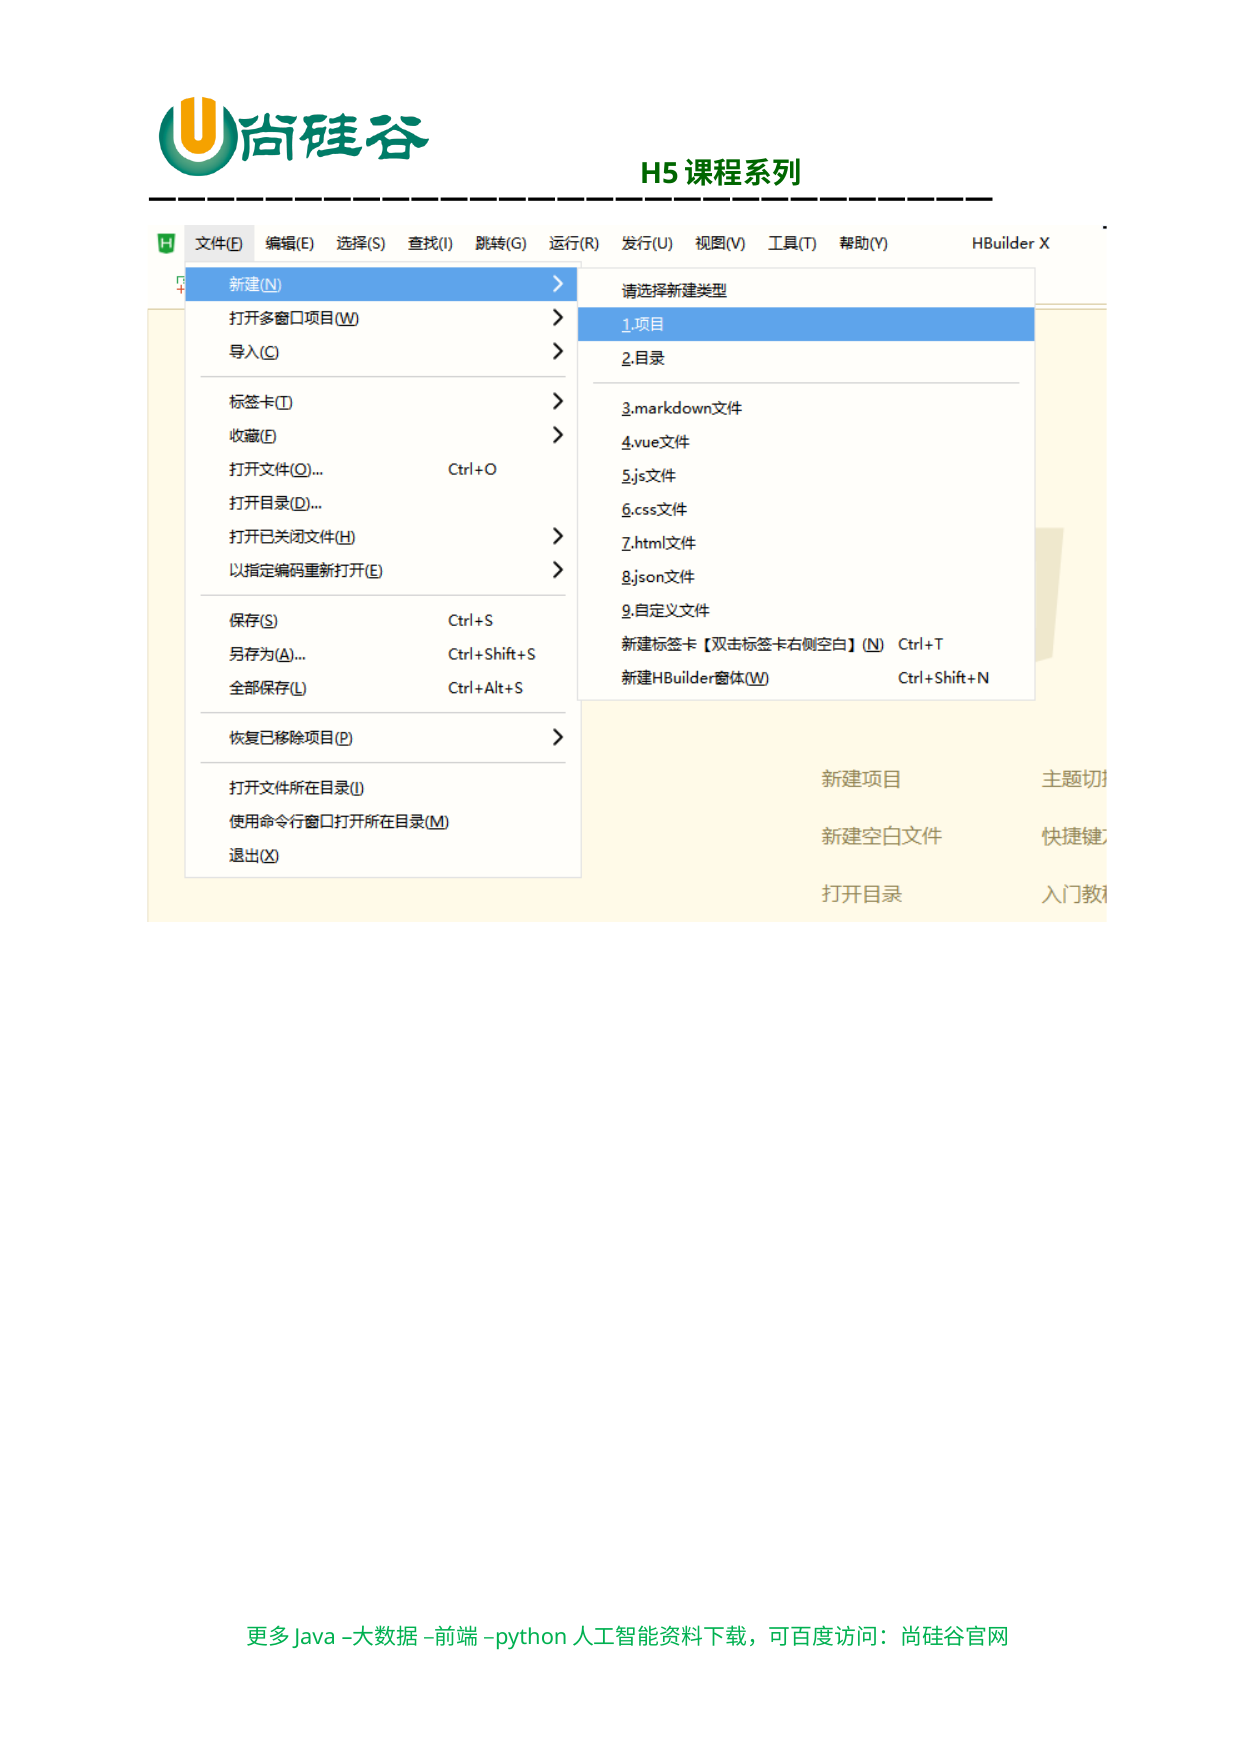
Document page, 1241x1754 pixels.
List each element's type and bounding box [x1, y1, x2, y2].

picture [147, 88, 436, 184]
picture [147, 225, 1107, 922]
